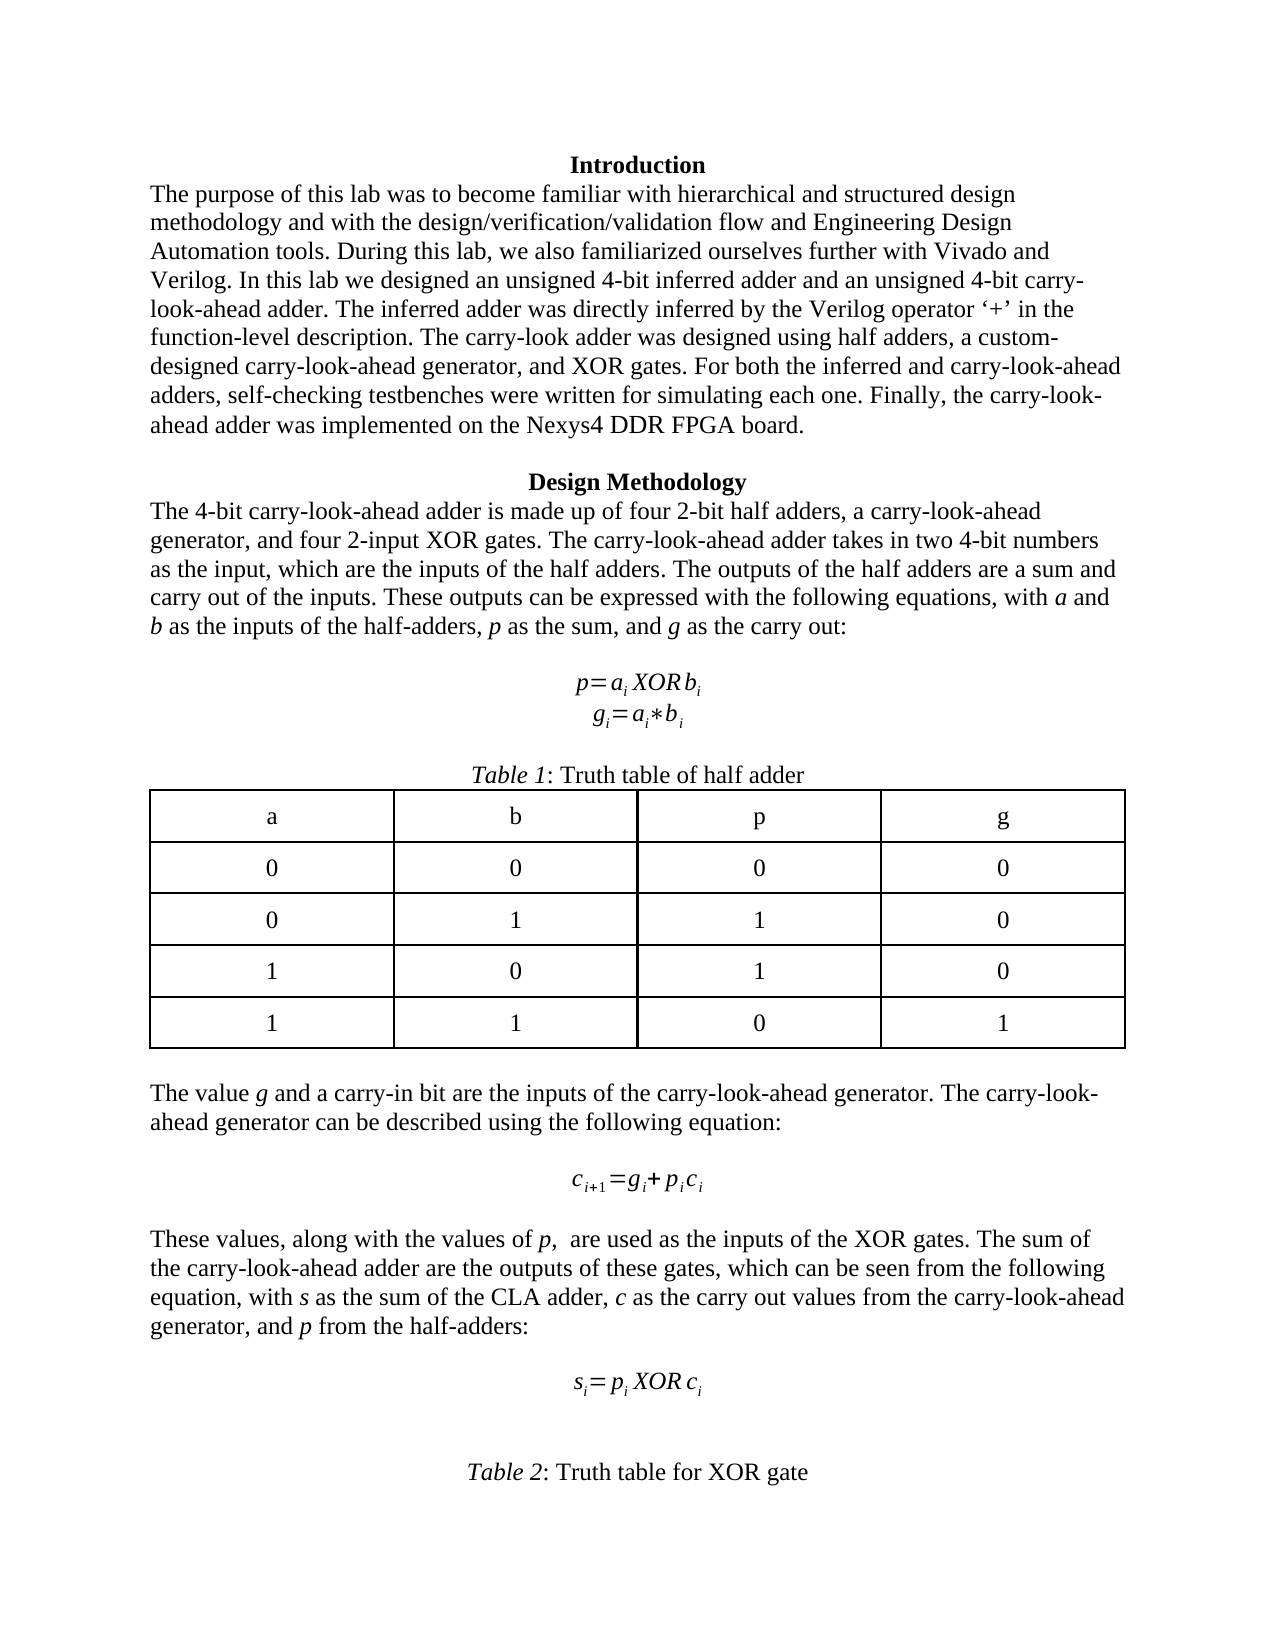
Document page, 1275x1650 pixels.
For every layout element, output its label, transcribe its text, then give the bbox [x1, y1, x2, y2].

table_cell 0 [151, 894, 393, 944]
table_cell 0 [882, 894, 1124, 944]
table_cell 1 [395, 998, 636, 1047]
text Table 2: Truth table for XOR gate [150, 1457, 1125, 1486]
table_cell 1 [151, 946, 393, 996]
table_cell 1 [151, 998, 393, 1047]
table_cell 0 [882, 946, 1124, 996]
table_cell 1 [882, 998, 1124, 1047]
table_cell 1 [639, 894, 880, 944]
text Table 1: Truth table of half adder [150, 760, 1125, 789]
table_cell 0 [882, 843, 1124, 892]
text The 4-bit carry-look-ahead adder is made up of four 2-bit half adders, a carry-look-ahead generator, and four 2-input XOR gates. The carry-look-ahead adder takes in two 4-bit numbers as the input, which are the inputs of the half adders. The outputs of the half adders are a sum and carry out of the inputs. These outputs can be expressed with the following equations, with a and b as the inputs of the half-adders, p as the sum, and g as the carry out: [150, 496, 1125, 640]
table_header a [151, 791, 393, 841]
table_cell 1 [395, 894, 636, 944]
text The value g and a carry-in bit are the inputs of the carry-look-ahead generator. The carry-look-ahead generator can be described using the following equation: [150, 1078, 1125, 1136]
table_cell 0 [395, 946, 636, 996]
table_cell 0 [395, 843, 636, 892]
table_cell 1 [639, 946, 880, 996]
table_header p [639, 791, 880, 841]
text These values, along with the values of p, are used as the inputs of the XOR gates. The sum of the carry-look-ahead adder are the outputs of these gates, which can be seen from the following equation, with s as the sum of the CLA adder, c as the carry out values from the carry-look-ahead generator, and p from the half-adders: [150, 1224, 1125, 1339]
table_header b [395, 791, 636, 841]
text Introduction [150, 150, 1125, 179]
text Design Methodology [150, 467, 1125, 496]
table_cell 0 [639, 998, 880, 1047]
table_cell 0 [151, 843, 393, 892]
table_cell 0 [639, 843, 880, 892]
text The purpose of this lab was to become familiar with hierarchical and structured design methodology and with the design/verification/validation flow and Engineering Design Automation tools. During this lab, we also familiarized ourselves further with Vivado and Verilog. In this lab we designed an unsigned 4-bit inferred adder and an unsigned 4-bit carry-look-ahead adder. The inferred adder was directly inferred by the Verilog operator ‘+’ in the function-level description. The carry-look adder was designed using half adders, a custom-designed carry-look-ahead generator, and XOR gates. For both the inferred and carry-look-ahead adders, self-checking testbenches were written for simulating each one. Finally, the carry-look-ahead adder was implemented on the Nexys4 DDR FPGA board. [150, 179, 1125, 439]
table_header g [882, 791, 1124, 841]
